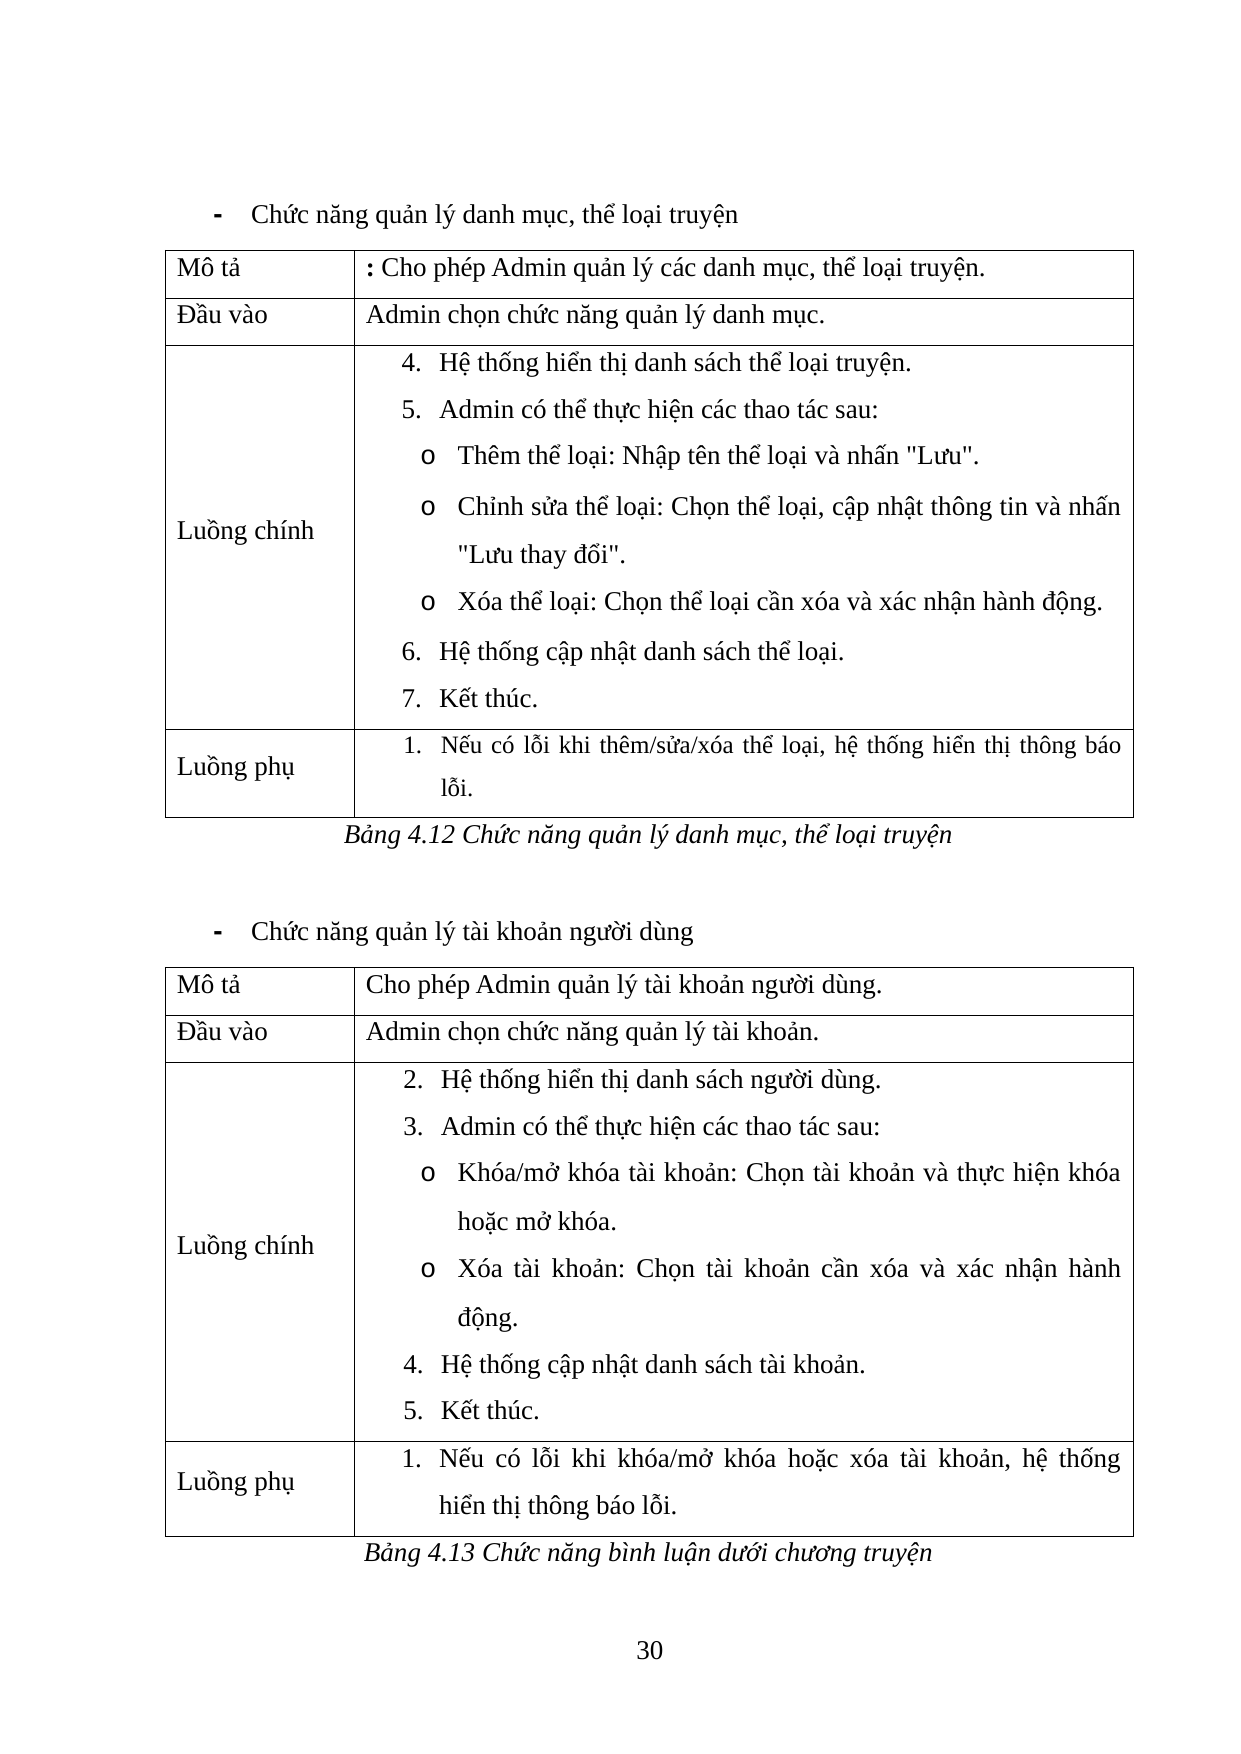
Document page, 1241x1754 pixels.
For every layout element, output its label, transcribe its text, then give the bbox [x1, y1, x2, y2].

table_cell Luồng phụ [166, 1442, 354, 1536]
table_cell Nếu có lỗi khi thêm/sửa/xóa thể loại, hệ thống hiển thị thông báo lỗi. [355, 730, 1133, 817]
table_cell Luồng chính [166, 1063, 354, 1441]
table_cell Luồng phụ [166, 730, 354, 817]
table_cell Hệ thống hiển thị danh sách người dùng. Admin có thể thực hiện các thao tác sau: Khóa/mở khóa tài khoản: Chọn tài khoản và thực hiện khóa hoặc mở khóa. Xóa tài khoản: Chọn tài khoản cần xóa và xác nhận hành động. Hệ thống cập nhật danh sách tài khoản. Kết thúc. [355, 1063, 1133, 1441]
table_header Mô tả [166, 968, 354, 1014]
text Bảng 4.12 Chức năng quản lý danh mục, thể loại truyện [177, 818, 1119, 849]
table_header Cho phép Admin quản lý tài khoản người dùng. [355, 968, 1133, 1014]
table_cell Hệ thống hiển thị danh sách thể loại truyện. Admin có thể thực hiện các thao tác sau: Thêm thể loại: Nhập tên thể loại và nhấn "Lưu". Chỉnh sửa thể loại: Chọn thể loại, cập nhật thông tin và nhấn "Lưu thay đổi". Xóa thể loại: Chọn thể loại cần xóa và xác nhận hành động. Hệ thống cập nhật danh sách thể loại. Kết thúc. [355, 346, 1133, 729]
table_cell Nếu có lỗi khi khóa/mở khóa hoặc xóa tài khoản, hệ thống hiển thị thông báo lỗi. [355, 1442, 1133, 1536]
list Chức năng quản lý tài khoản người dùng [213, 911, 1122, 948]
table_cell Đầu vào [166, 299, 354, 345]
table_cell Luồng chính [166, 346, 354, 729]
table_header : Cho phép Admin quản lý các danh mục, thể loại truyện. [355, 251, 1133, 297]
list Chức năng quản lý danh mục, thể loại truyện [213, 194, 1122, 231]
table_cell Đầu vào [166, 1016, 354, 1062]
table_header Mô tả [166, 251, 354, 297]
table_cell Admin chọn chức năng quản lý danh mục. [355, 299, 1133, 345]
text Bảng 4.13 Chức năng bình luận dưới chương truyện [177, 1537, 1119, 1568]
table_cell Admin chọn chức năng quản lý tài khoản. [355, 1016, 1133, 1062]
